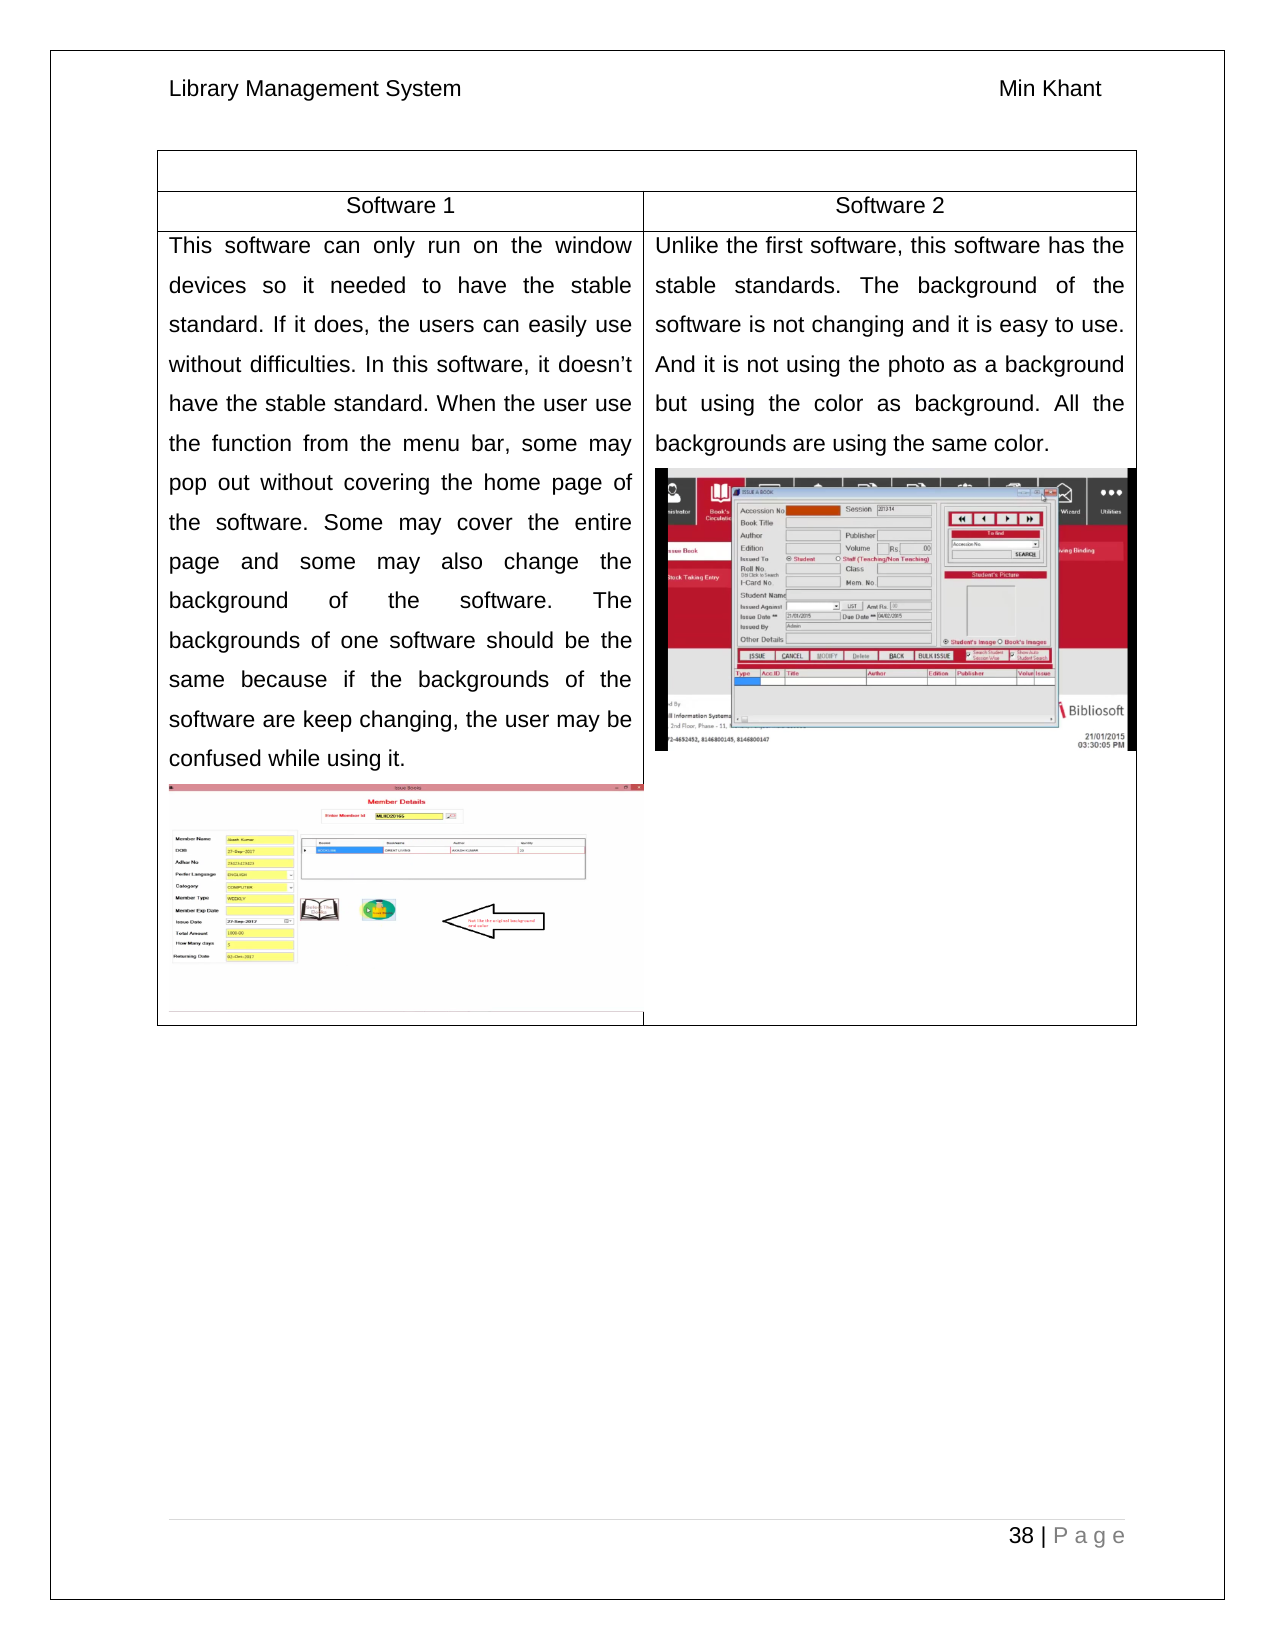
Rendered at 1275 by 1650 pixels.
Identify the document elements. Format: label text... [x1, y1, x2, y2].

table_cell Unlike the first software, this software has the stable standards. The background of the software is not changing and it is easy to use. And it is not using the photo as a background but using the color as background. All the backgrounds are using the same color. [644, 232, 1136, 1024]
picture [168, 784, 644, 1012]
picture [655, 468, 1137, 751]
table_cell This software can only run on the window devices so it needed to have the stable standard. If it does, the users can easily use without difficulties. In this software, it doesn’t have the stable standard. When the user use the function from the menu bar, some may pop out without covering the home page of the software. Some may cover the entire page and some may also change the background of the software. The backgrounds of one software should be the same because if the backgrounds of the software are keep changing, the user may be confused while using it. [158, 232, 643, 1024]
table_cell Software 1 [158, 192, 643, 231]
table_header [158, 151, 1136, 191]
table_cell Software 2 [644, 192, 1136, 231]
